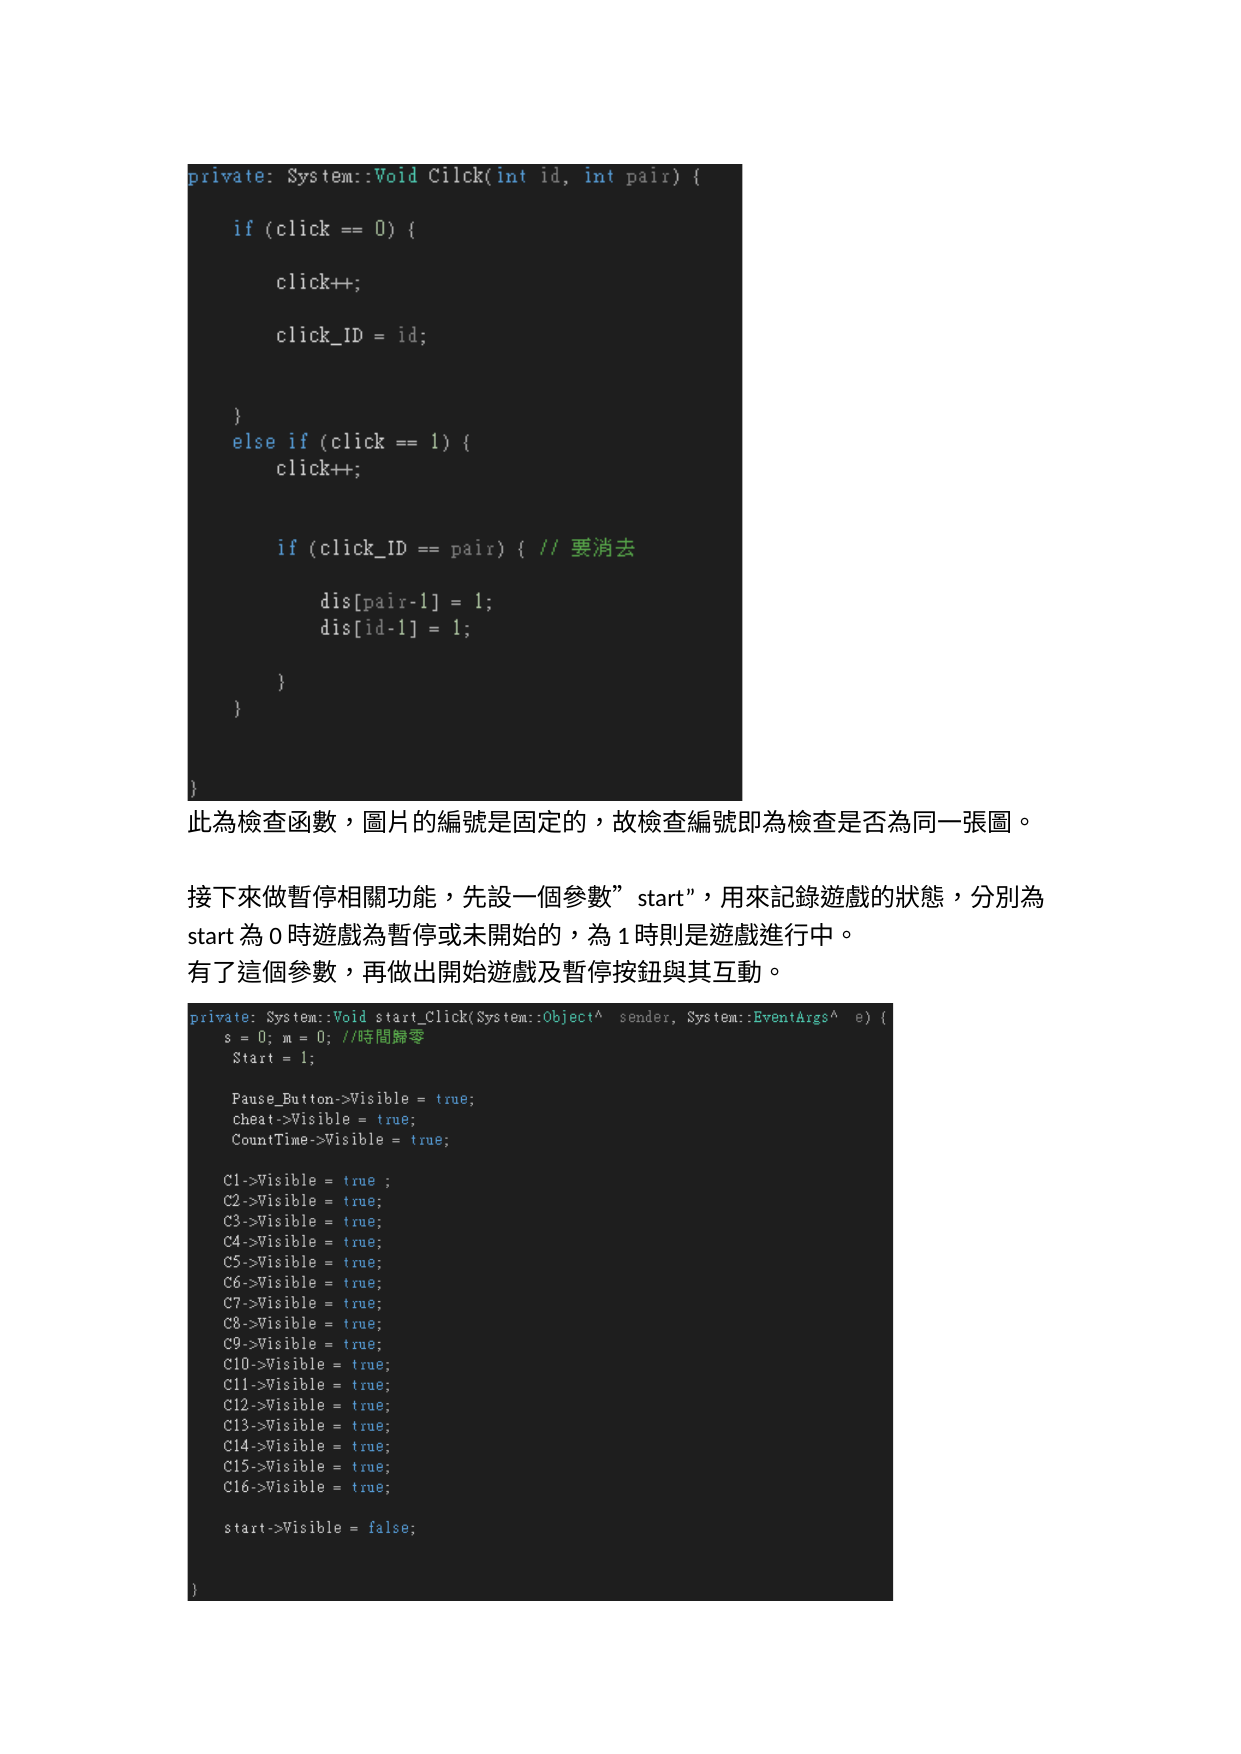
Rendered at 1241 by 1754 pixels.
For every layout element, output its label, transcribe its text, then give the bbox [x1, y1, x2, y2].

picture [187, 164, 743, 801]
picture [187, 1003, 893, 1601]
text 此為檢查函數，圖片的編號是固定的，故檢查編號即為檢查是否為同一張圖。 [187, 802, 1053, 839]
text 接下來做暫停相關功能，先設一個參數”start”，用來記錄遊戲的狀態，分別為start為0時遊戲為暫停或未開始的，為1時則是遊戲進行中。 [187, 877, 1053, 952]
text 有了這個參數，再做出開始遊戲及暫停按鈕與其互動。 [187, 952, 1053, 989]
